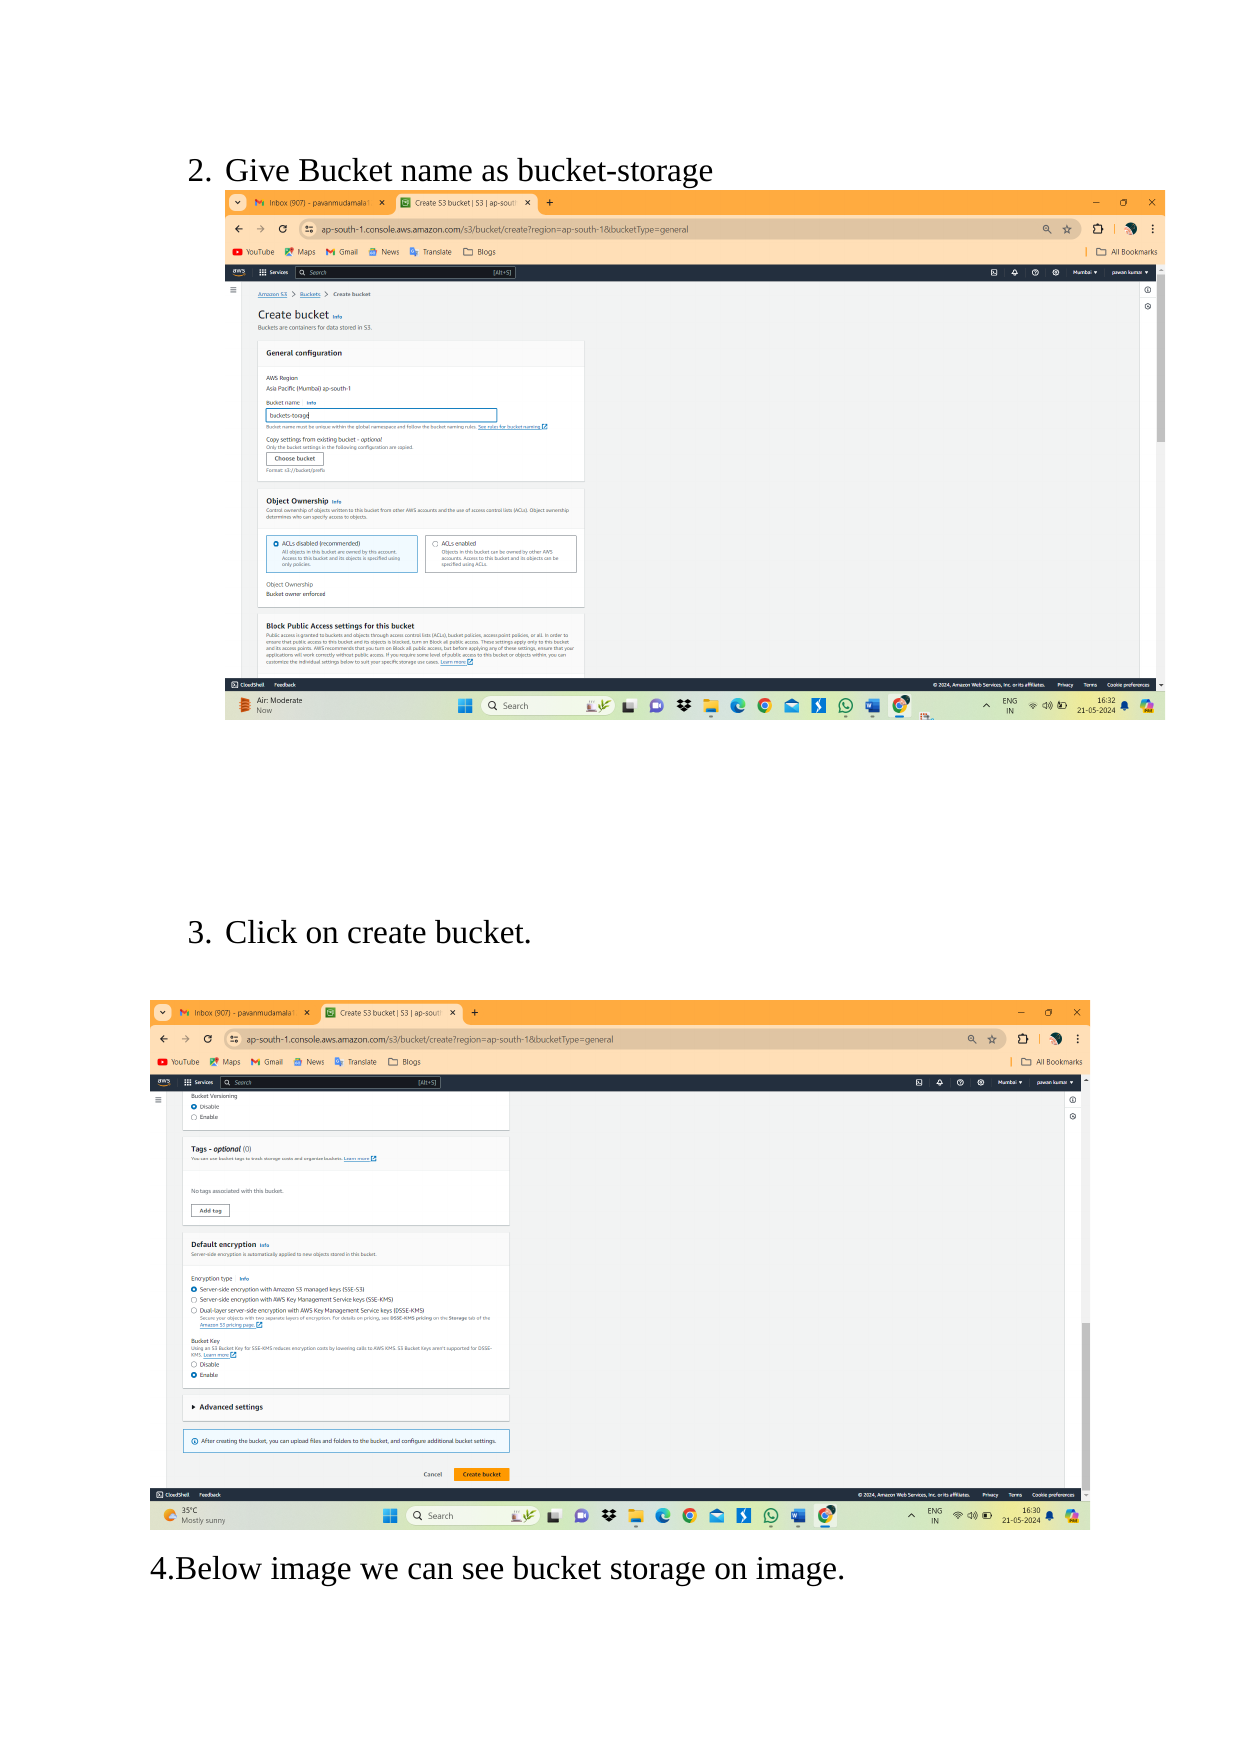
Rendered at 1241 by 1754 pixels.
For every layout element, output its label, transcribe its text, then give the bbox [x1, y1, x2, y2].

text 4.Below image we can see bucket storage on image. [150, 1548, 1090, 1587]
list Click on create bucket. [187, 912, 1090, 951]
picture [150, 1000, 1091, 1530]
picture [225, 190, 1166, 720]
